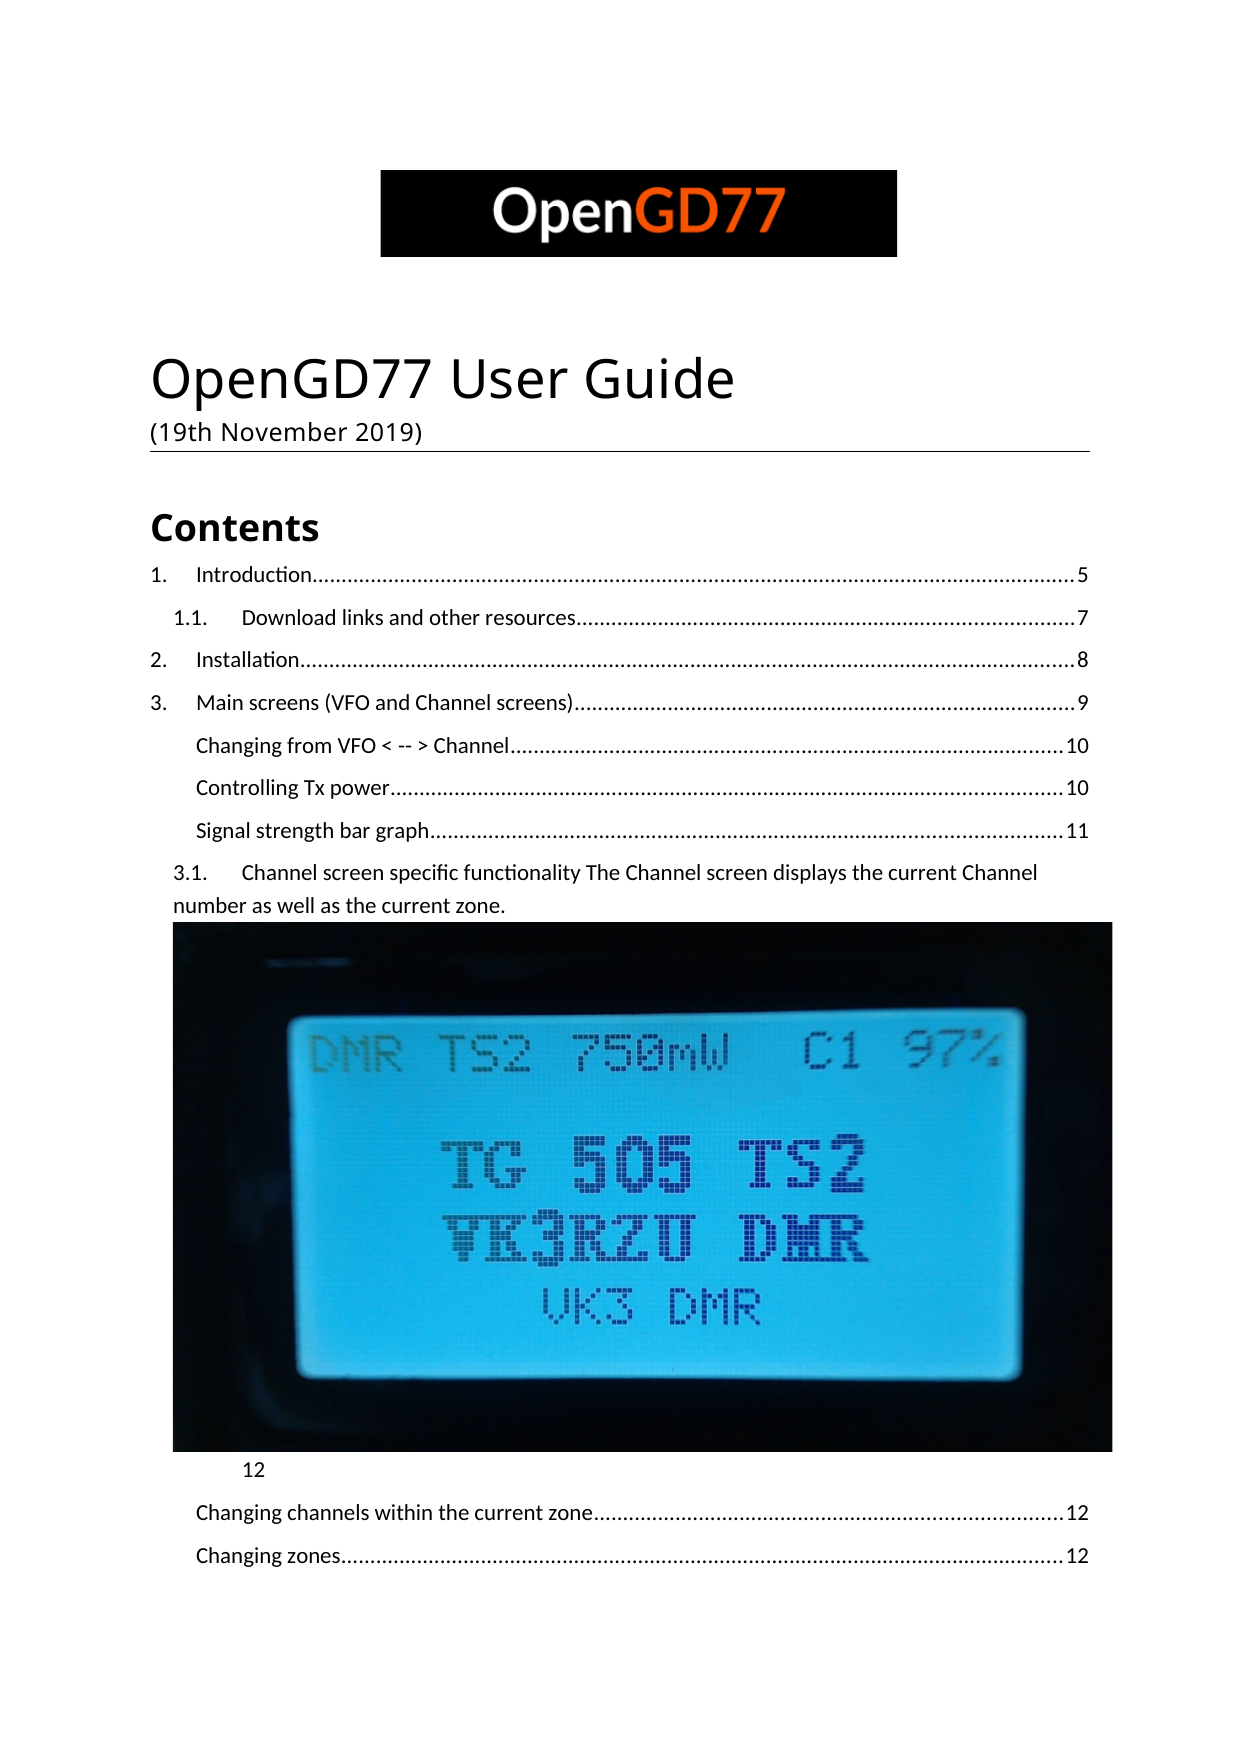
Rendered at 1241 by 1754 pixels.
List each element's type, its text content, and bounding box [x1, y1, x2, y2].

picture [172, 922, 1113, 1452]
title OpenGD77 User Guide (19th November 2019) [150, 341, 1090, 451]
picture [380, 170, 898, 257]
